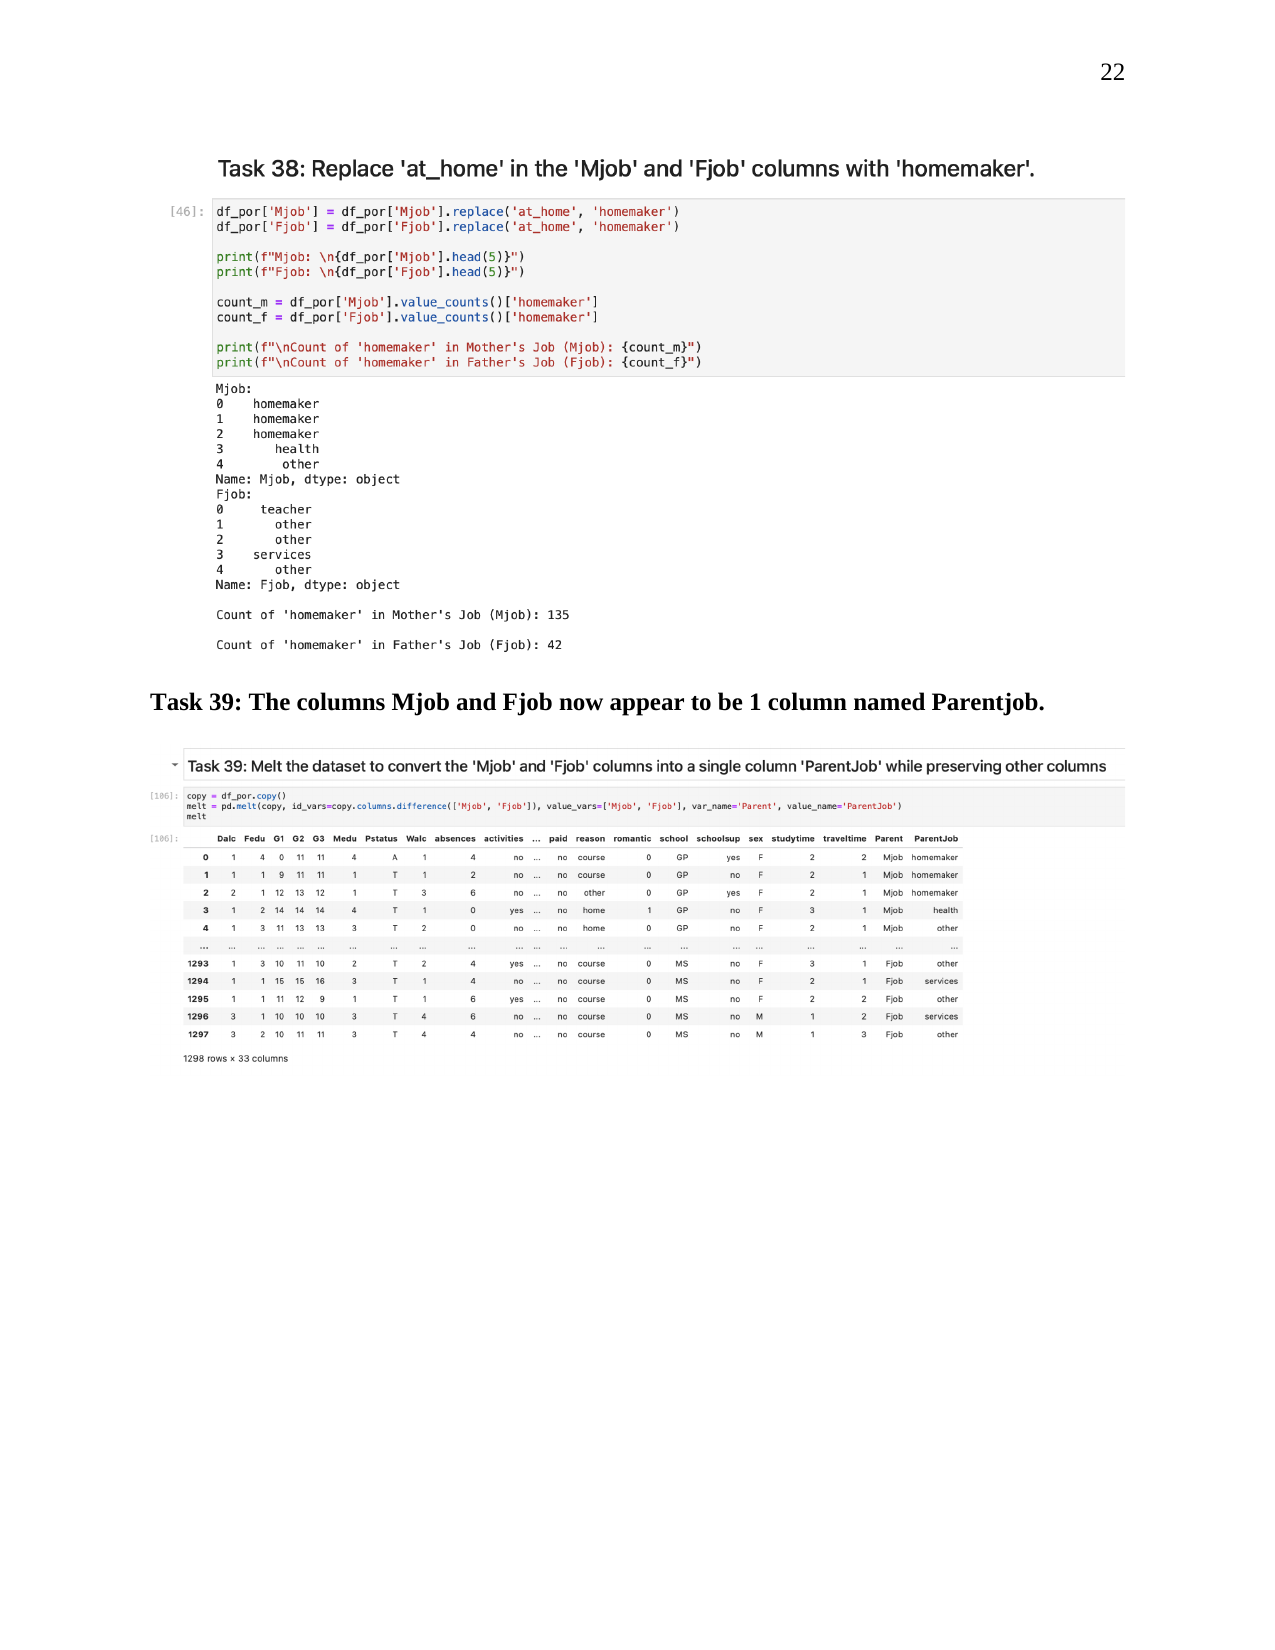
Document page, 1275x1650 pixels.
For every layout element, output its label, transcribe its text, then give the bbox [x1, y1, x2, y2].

text Task 39: The columns Mjob and Fjob now appear to be 1 column named Parentjob. [150, 687, 1125, 716]
picture [150, 744, 1125, 1076]
picture [150, 150, 1125, 659]
